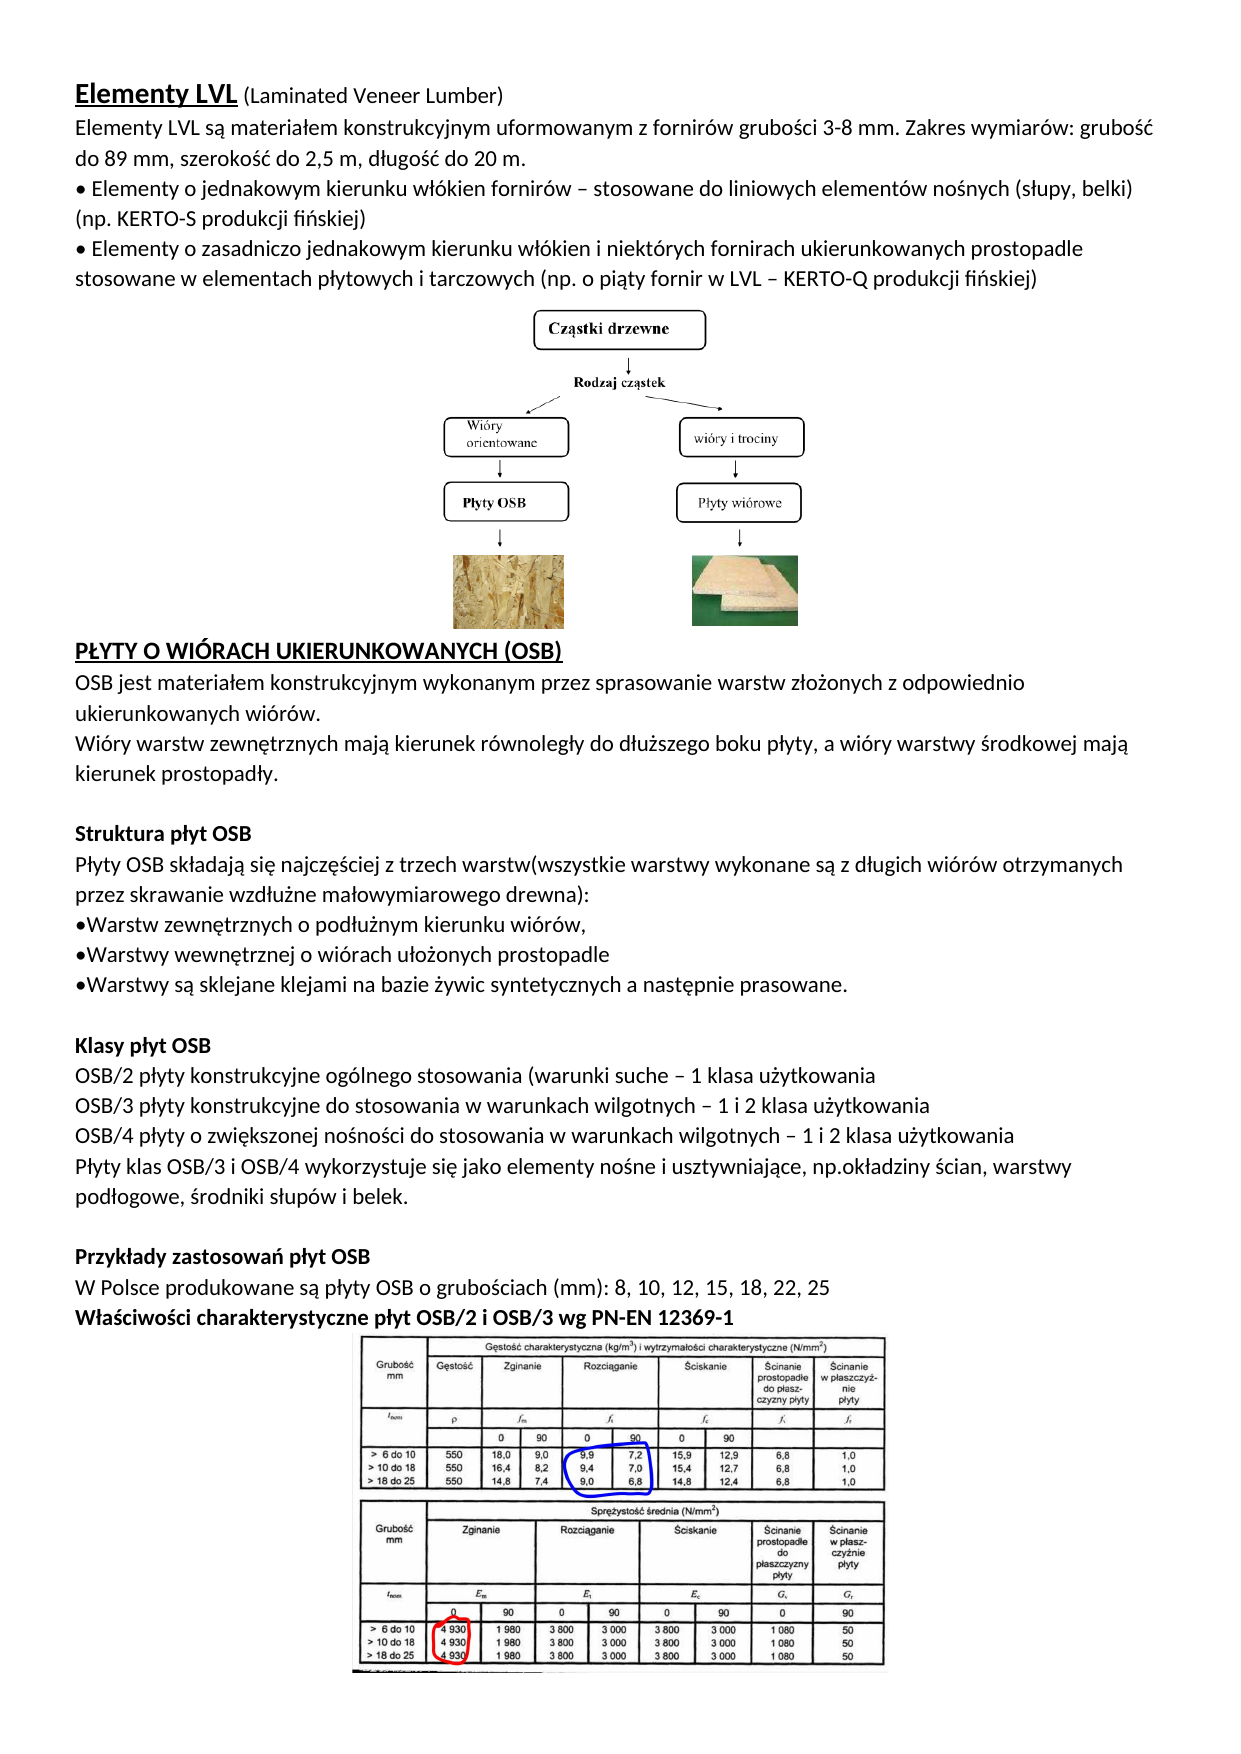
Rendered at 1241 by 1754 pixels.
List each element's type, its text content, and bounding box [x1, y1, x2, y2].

text • Elementy o zasadniczo jednakowym kierunku włókien i niektórych fornirach ukierunkowanych prostopadle stosowane w elementach płytowych i tarczowych (np. o piąty fornir w LVL – KERTO-Q produkcji fińskiej) [75, 234, 1165, 292]
text OSB/3 płyty konstrukcyjne do stosowania w warunkach wilgotnych – 1 i 2 klasa użytkowania [75, 1091, 1165, 1119]
text W Polsce produkowane są płyty OSB o grubościach (mm): 8, 10, 12, 15, 18, 22, 25 [75, 1273, 1165, 1301]
text Płyty OSB składają się najczęściej z trzech warstw(wszystkie warstwy wykonane są z długich wiórów otrzymanych przez skrawanie wzdłużne małowymiarowego drewna): [75, 850, 1165, 908]
text Wióry warstw zewnętrznych mają kierunek równoległy do dłuższego boku płyty, a wióry warstwy środkowej mają kierunek prostopadły. [75, 729, 1165, 787]
text Struktura płyt OSB [75, 819, 1165, 847]
text Płyty klas OSB/3 i OSB/4 wykorzystuje się jako elementy nośne i usztywniające, np.okładziny ścian, warstwy podłogowe, środniki słupów i belek. [75, 1152, 1165, 1210]
text Elementy LVL (Laminated Veneer Lumber) [75, 75, 1165, 111]
text •Warstw zewnętrznych o podłużnym kierunku wiórów, [75, 910, 1165, 938]
text •Warstwy są sklejane klejami na bazie żywic syntetycznych a następnie prasowane. [75, 971, 1165, 998]
picture [352, 1333, 889, 1673]
picture [433, 294, 807, 634]
text • Elementy o jednakowym kierunku włókien fornirów – stosowane do liniowych elementów nośnych (słupy, belki) (np. KERTO-S produkcji fińskiej) [75, 174, 1165, 232]
text Klasy płyt OSB [75, 1031, 1165, 1059]
text Elementy LVL są materiałem konstrukcyjnym uformowanym z fornirów grubości 3-8 mm. Zakres wymiarów: grubość do 89 mm, szerokość do 2,5 m, długość do 20 m. [75, 113, 1165, 172]
text OSB/2 płyty konstrukcyjne ogólnego stosowania (warunki suche – 1 klasa użytkowania [75, 1061, 1165, 1089]
text •Warstwy wewnętrznej o wiórach ułożonych prostopadle [75, 940, 1165, 968]
text OSB/4 płyty o zwiększonej nośności do stosowania w warunkach wilgotnych – 1 i 2 klasa użytkowania [75, 1122, 1165, 1149]
text OSB jest materiałem konstrukcyjnym wykonanym przez sprasowanie warstw złożonych z odpowiednio ukierunkowanych wiórów. [75, 668, 1165, 727]
text Przykłady zastosowań płyt OSB [75, 1242, 1165, 1270]
text Właściwości charakterystyczne płyt OSB/2 i OSB/3 wg PN-EN 12369-1 [75, 1303, 1165, 1331]
text PŁYTY O WIÓRACH UKIERUNKOWANYCH (OSB) [75, 636, 1165, 666]
